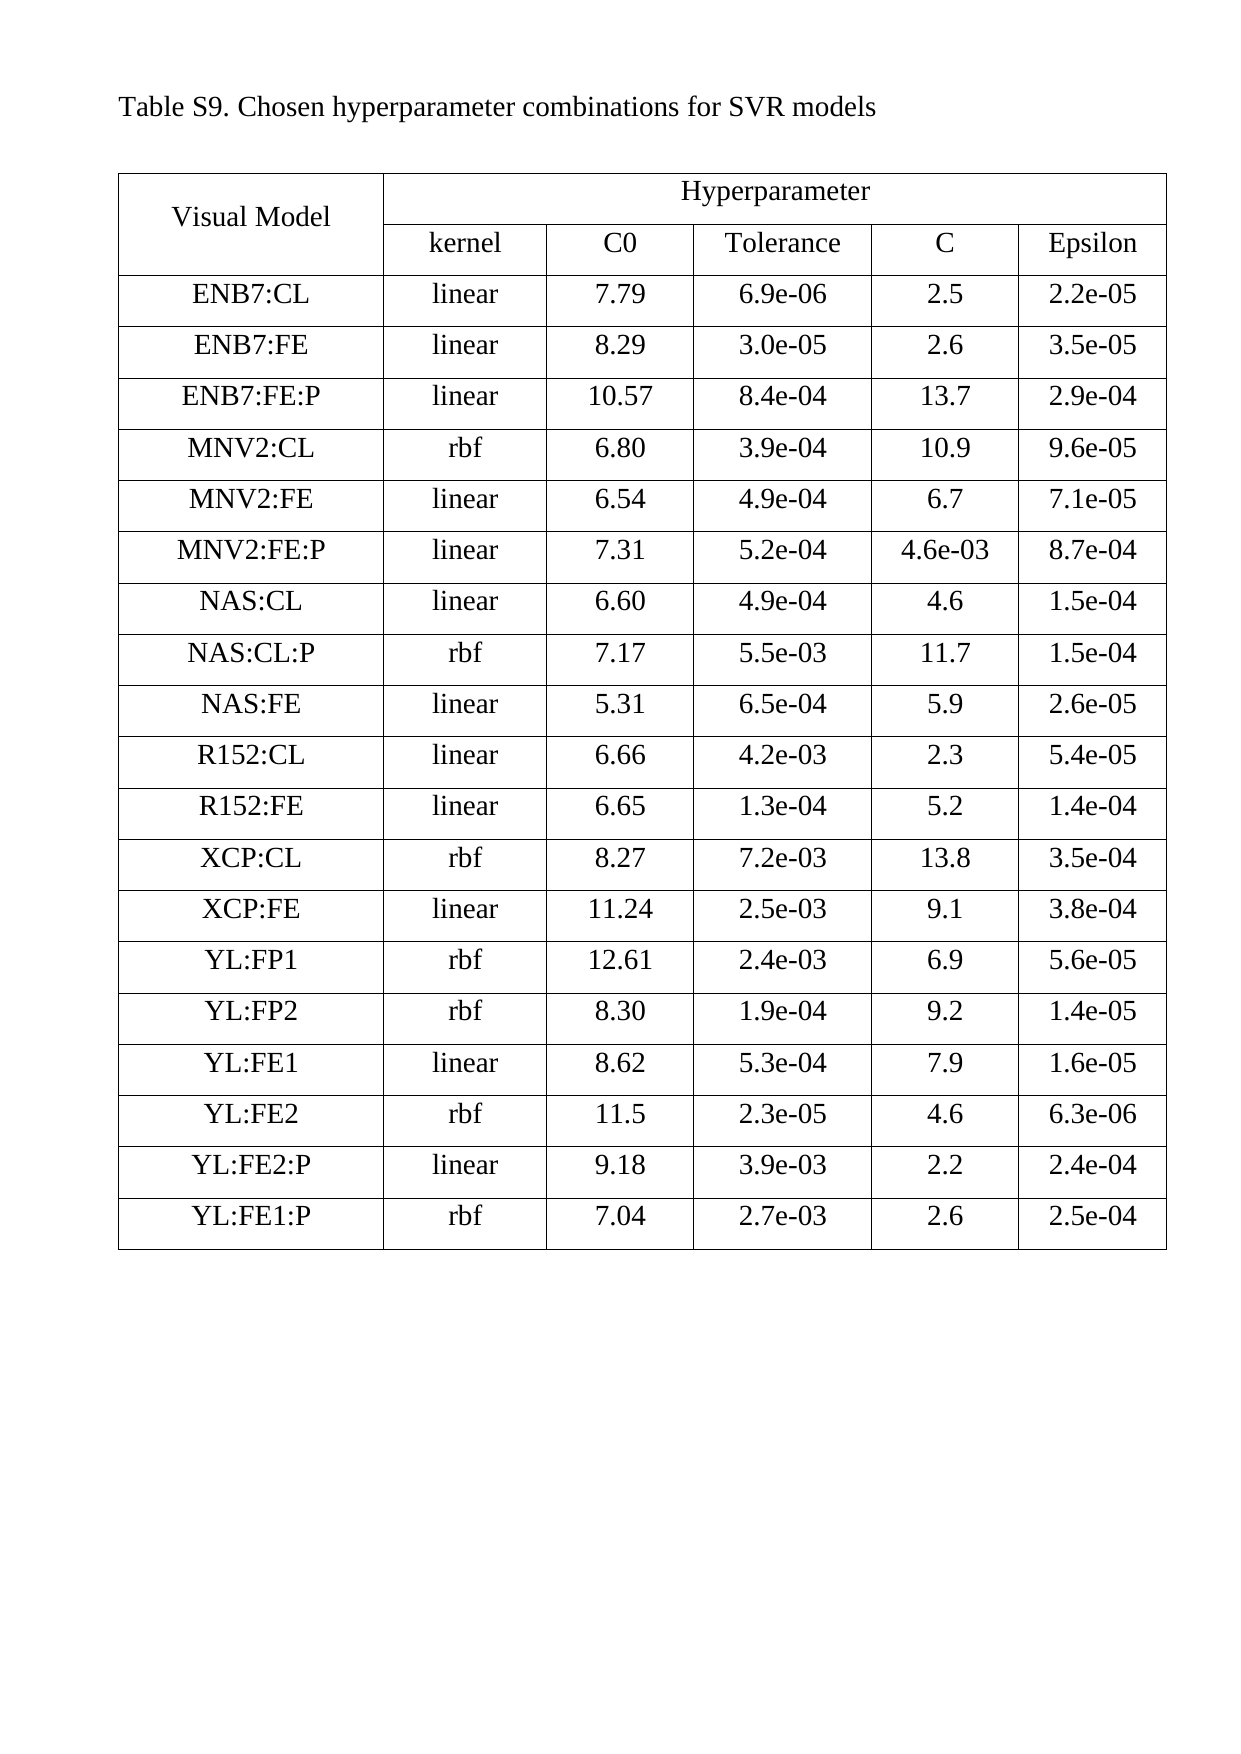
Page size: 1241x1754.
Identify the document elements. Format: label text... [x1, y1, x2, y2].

table_cell ENB7:FE [119, 327, 383, 377]
table_cell ENB7:FE:P [119, 379, 383, 429]
table_cell rbf [384, 1096, 546, 1146]
table_cell ENB7:CL [119, 276, 383, 326]
table_cell 2.5 [872, 276, 1018, 326]
table_cell 8.7e-04 [1019, 532, 1166, 582]
table_cell 13.8 [872, 840, 1018, 890]
table_cell linear [384, 481, 546, 531]
table_cell 6.66 [547, 737, 693, 787]
table_cell R152:FE [119, 789, 383, 839]
table_cell 2.3 [872, 737, 1018, 787]
table_cell 3.9e-03 [694, 1147, 871, 1197]
table_cell 7.17 [547, 635, 693, 685]
table_cell 1.6e-05 [1019, 1045, 1166, 1095]
table_cell MNV2:FE:P [119, 532, 383, 582]
table_cell linear [384, 737, 546, 787]
table_cell 5.2e-04 [694, 532, 871, 582]
table_cell 4.6 [872, 1096, 1018, 1146]
table_cell 5.9 [872, 686, 1018, 736]
table_cell 3.9e-04 [694, 430, 871, 480]
table_cell MNV2:FE [119, 481, 383, 531]
table_cell 7.1e-05 [1019, 481, 1166, 531]
table_cell MNV2:CL [119, 430, 383, 480]
table_cell 9.2 [872, 994, 1018, 1044]
table_cell 6.80 [547, 430, 693, 480]
table_cell 8.62 [547, 1045, 693, 1095]
table_cell 3.5e-05 [1019, 327, 1166, 377]
table_cell 11.24 [547, 891, 693, 941]
table_cell 2.4e-03 [694, 942, 871, 992]
table_cell rbf [384, 635, 546, 685]
table_cell YL:FE1:P [119, 1199, 383, 1249]
table_cell 5.31 [547, 686, 693, 736]
table_cell YL:FE2 [119, 1096, 383, 1146]
table_cell 2.9e-04 [1019, 379, 1166, 429]
table_cell XCP:FE [119, 891, 383, 941]
table_cell 9.1 [872, 891, 1018, 941]
table_cell 4.2e-03 [694, 737, 871, 787]
table_cell YL:FE1 [119, 1045, 383, 1095]
table_cell 6.9e-06 [694, 276, 871, 326]
table_cell rbf [384, 994, 546, 1044]
table_cell 2.6e-05 [1019, 686, 1166, 736]
table_cell linear [384, 686, 546, 736]
table_cell 4.6e-03 [872, 532, 1018, 582]
table_cell 3.5e-04 [1019, 840, 1166, 890]
table_cell linear [384, 891, 546, 941]
table_cell 8.29 [547, 327, 693, 377]
table_cell 8.27 [547, 840, 693, 890]
table_cell rbf [384, 942, 546, 992]
table_cell 13.7 [872, 379, 1018, 429]
table_cell 12.61 [547, 942, 693, 992]
table_cell YL:FP2 [119, 994, 383, 1044]
table_cell 2.4e-04 [1019, 1147, 1166, 1197]
table_cell linear [384, 532, 546, 582]
table_cell 10.57 [547, 379, 693, 429]
table_cell 7.31 [547, 532, 693, 582]
table_cell 2.5e-03 [694, 891, 871, 941]
table_cell 5.6e-05 [1019, 942, 1166, 992]
table_cell 2.7e-03 [694, 1199, 871, 1249]
table_cell 1.5e-04 [1019, 635, 1166, 685]
table_cell 10.9 [872, 430, 1018, 480]
table_cell C0 [547, 225, 693, 275]
table_cell 1.9e-04 [694, 994, 871, 1044]
table_cell 1.3e-04 [694, 789, 871, 839]
table_cell 3.8e-04 [1019, 891, 1166, 941]
table_cell 4.9e-04 [694, 584, 871, 634]
table_cell YL:FE2:P [119, 1147, 383, 1197]
table_cell 1.4e-05 [1019, 994, 1166, 1044]
table_cell 7.9 [872, 1045, 1018, 1095]
table_cell 1.5e-04 [1019, 584, 1166, 634]
table_cell 1.4e-04 [1019, 789, 1166, 839]
table_cell 6.7 [872, 481, 1018, 531]
table_cell 6.65 [547, 789, 693, 839]
table_cell NAS:FE [119, 686, 383, 736]
table_cell linear [384, 379, 546, 429]
table_cell 8.30 [547, 994, 693, 1044]
table_cell 9.18 [547, 1147, 693, 1197]
table_cell Tolerance [694, 225, 871, 275]
table_cell linear [384, 584, 546, 634]
table_cell 5.2 [872, 789, 1018, 839]
table_cell 6.9 [872, 942, 1018, 992]
table_cell C [872, 225, 1018, 275]
table_cell XCP:CL [119, 840, 383, 890]
table_cell rbf [384, 840, 546, 890]
table_cell 2.6 [872, 1199, 1018, 1249]
table_cell 5.4e-05 [1019, 737, 1166, 787]
table_cell 5.3e-04 [694, 1045, 871, 1095]
table_cell kernel [384, 225, 546, 275]
table_cell 11.7 [872, 635, 1018, 685]
table_cell linear [384, 1147, 546, 1197]
table_cell 8.4e-04 [694, 379, 871, 429]
table_cell 3.0e-05 [694, 327, 871, 377]
table_cell 2.2 [872, 1147, 1018, 1197]
table_cell 11.5 [547, 1096, 693, 1146]
table_cell 2.6 [872, 327, 1018, 377]
table_cell 6.60 [547, 584, 693, 634]
table_cell 2.5e-04 [1019, 1199, 1166, 1249]
table_cell 7.79 [547, 276, 693, 326]
table_cell NAS:CL:P [119, 635, 383, 685]
table_cell 7.2e-03 [694, 840, 871, 890]
table_cell 2.2e-05 [1019, 276, 1166, 326]
table_cell 5.5e-03 [694, 635, 871, 685]
text Table S9. Chosen hyperparameter combinations for SVR models [118, 89, 1152, 122]
table_cell 4.9e-04 [694, 481, 871, 531]
table_cell NAS:CL [119, 584, 383, 634]
table_cell 7.04 [547, 1199, 693, 1249]
table_header Visual Model [119, 174, 383, 275]
table_cell 6.54 [547, 481, 693, 531]
table_cell 6.3e-06 [1019, 1096, 1166, 1146]
table_cell 9.6e-05 [1019, 430, 1166, 480]
table_cell R152:CL [119, 737, 383, 787]
table_cell 2.3e-05 [694, 1096, 871, 1146]
table_cell linear [384, 327, 546, 377]
table_cell linear [384, 276, 546, 326]
table_cell linear [384, 1045, 546, 1095]
table_cell rbf [384, 430, 546, 480]
table_header Hyperparameter [384, 174, 1166, 224]
table_cell YL:FP1 [119, 942, 383, 992]
table_cell 6.5e-04 [694, 686, 871, 736]
table_cell linear [384, 789, 546, 839]
table_cell rbf [384, 1199, 546, 1249]
table_cell 4.6 [872, 584, 1018, 634]
table_cell Epsilon [1019, 225, 1166, 275]
